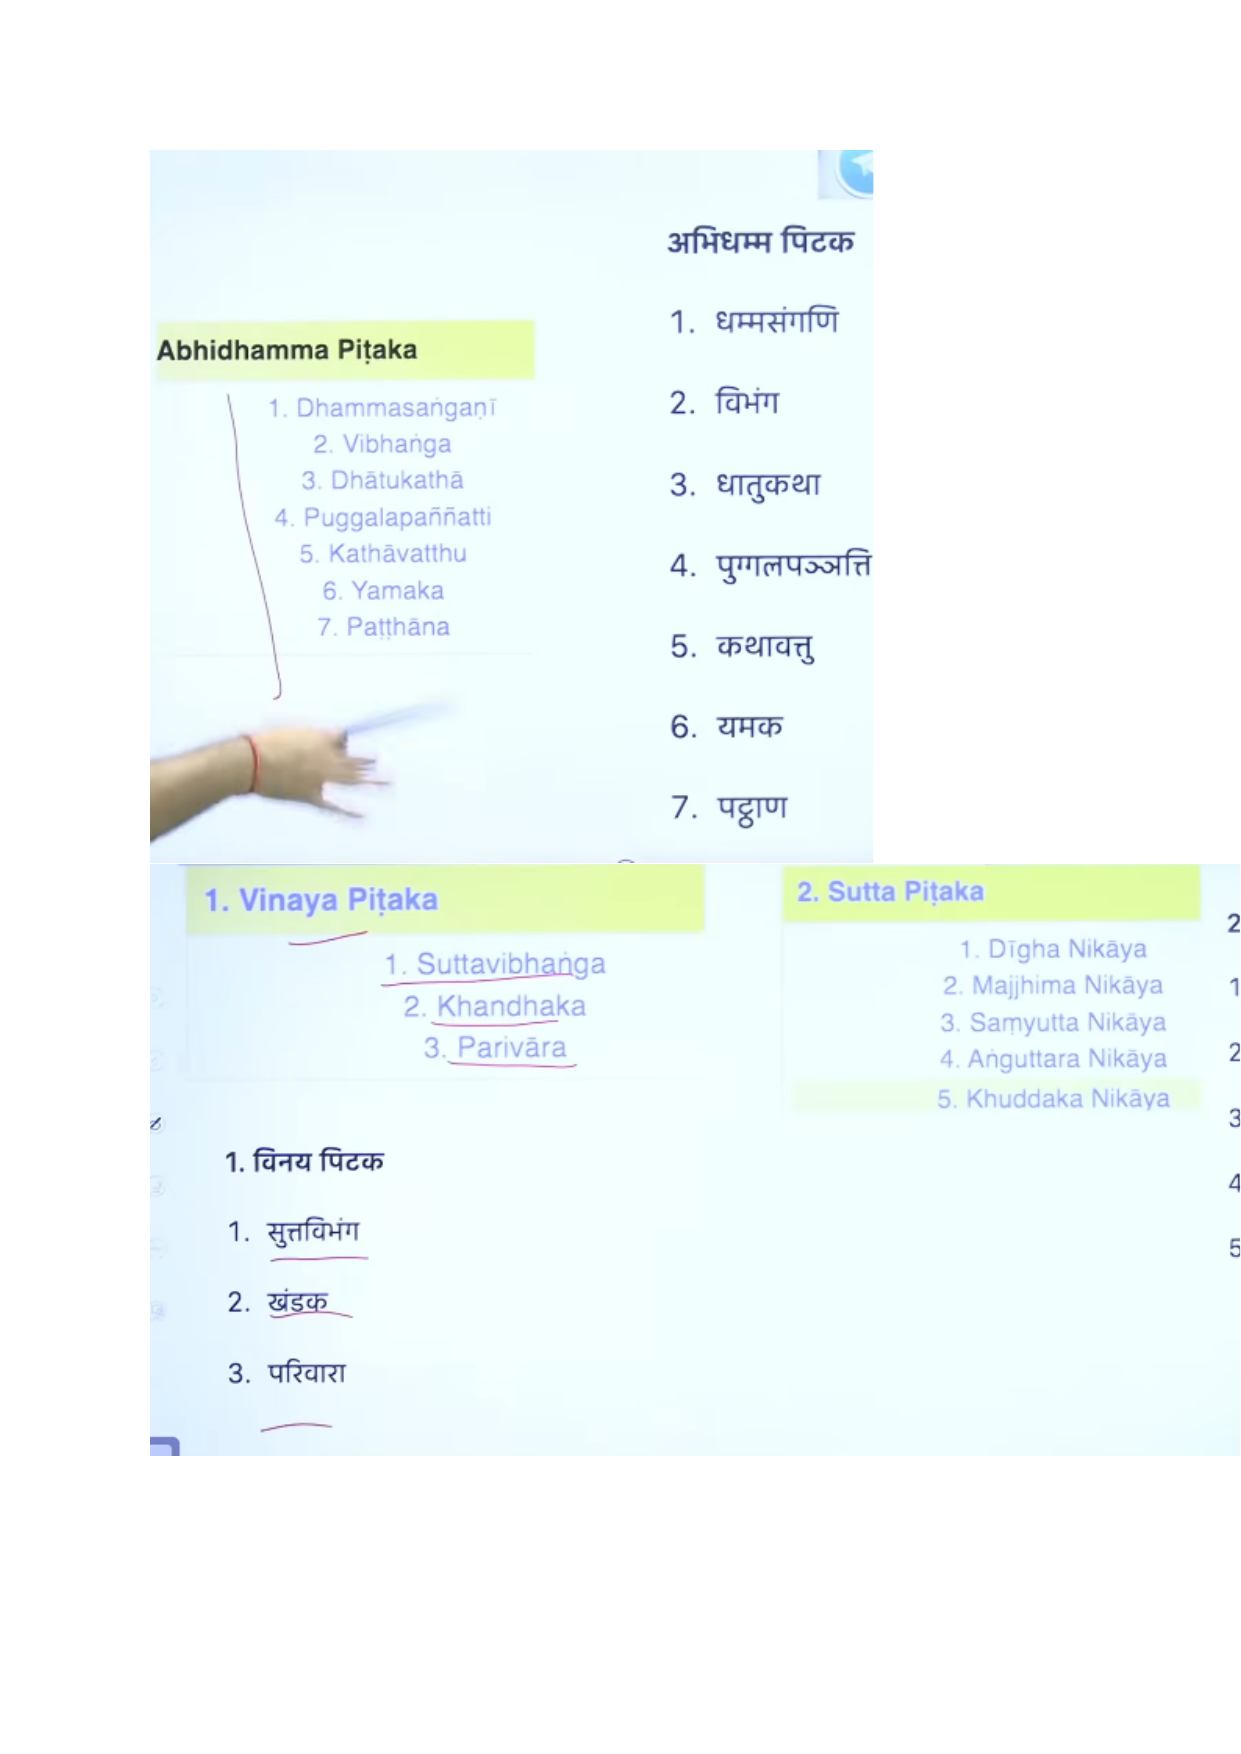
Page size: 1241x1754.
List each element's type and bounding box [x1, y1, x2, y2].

picture [150, 150, 874, 863]
picture [150, 864, 1241, 1456]
